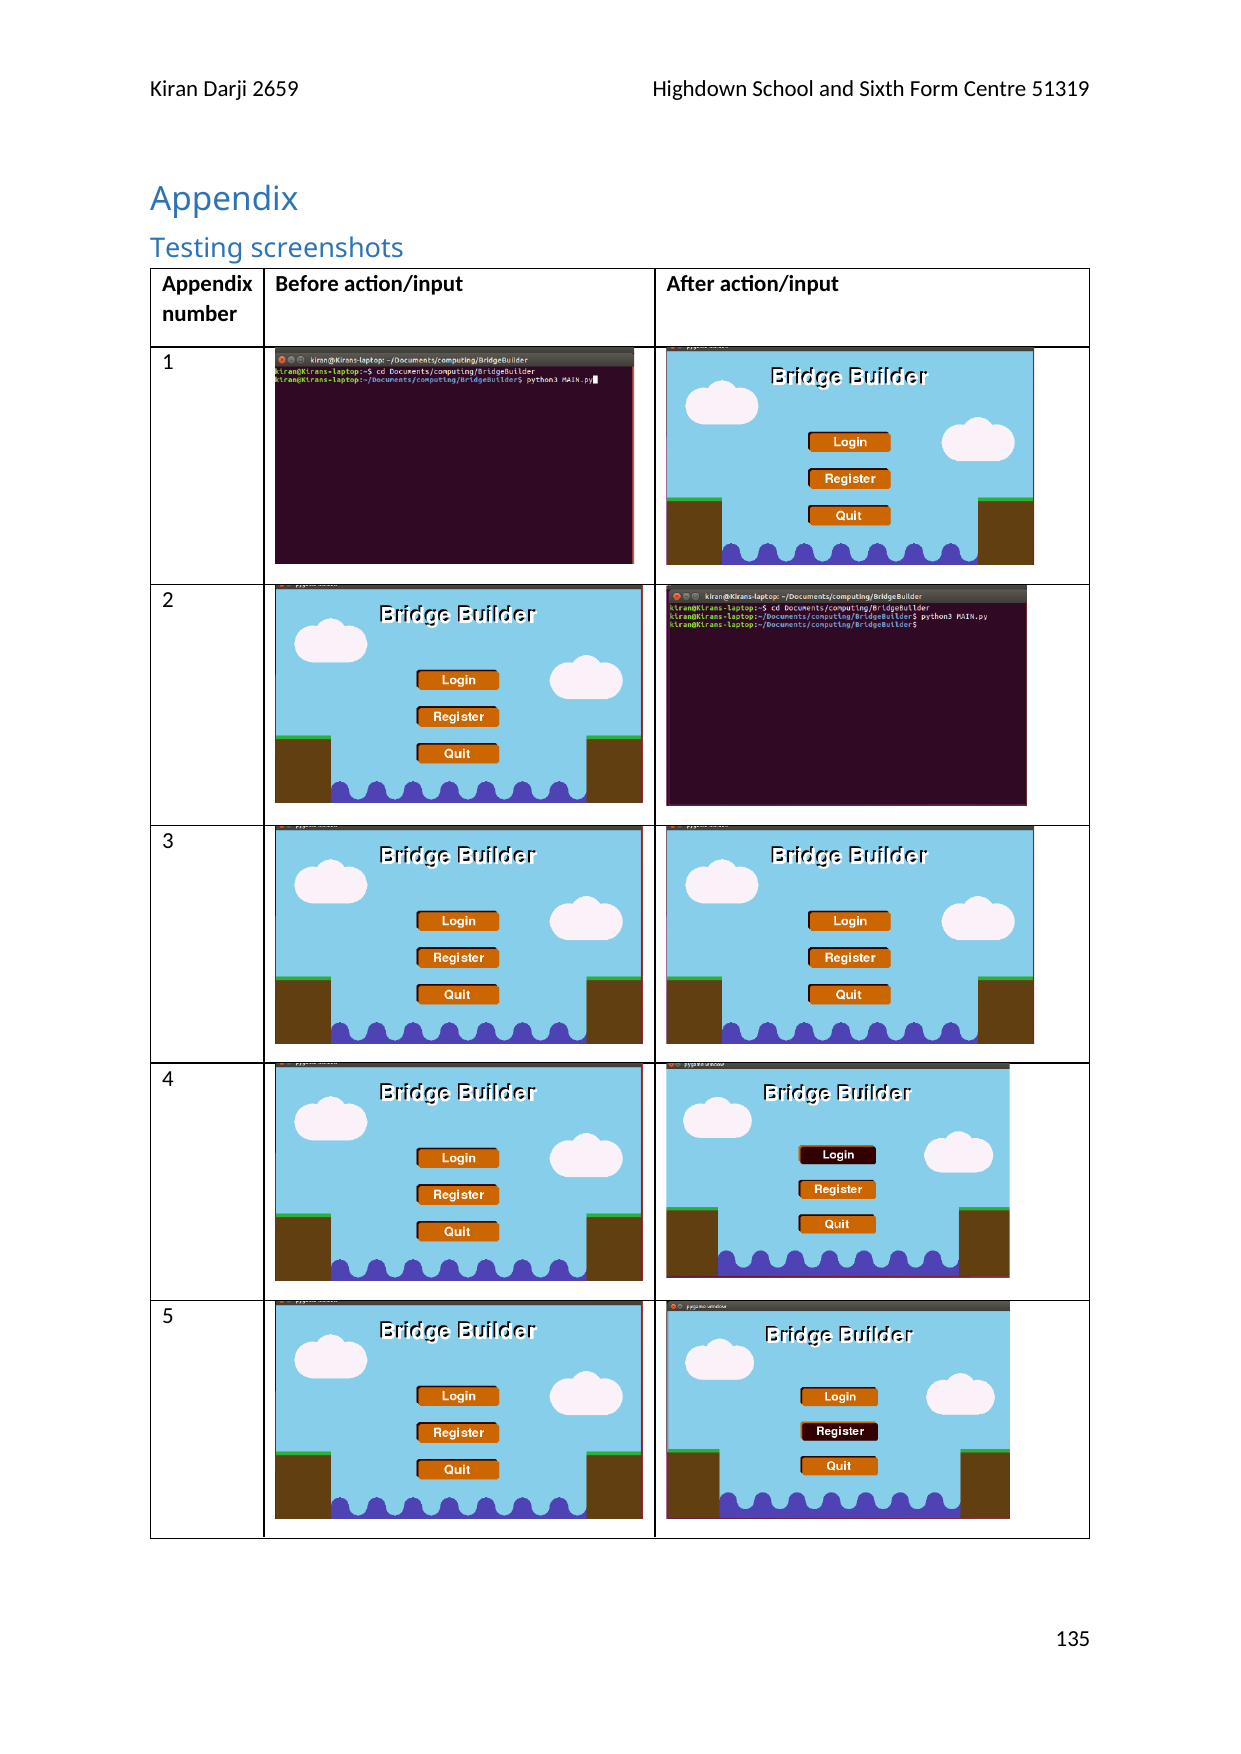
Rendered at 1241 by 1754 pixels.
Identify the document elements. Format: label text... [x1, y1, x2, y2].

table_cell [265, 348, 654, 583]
picture [666, 1063, 1010, 1278]
picture [275, 585, 643, 803]
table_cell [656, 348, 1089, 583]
picture [666, 1301, 1010, 1519]
picture [275, 826, 643, 1044]
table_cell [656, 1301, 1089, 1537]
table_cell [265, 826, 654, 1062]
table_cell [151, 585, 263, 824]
picture [666, 585, 1027, 806]
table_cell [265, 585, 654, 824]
subtitle Appendix [150, 175, 1090, 220]
picture [275, 347, 635, 564]
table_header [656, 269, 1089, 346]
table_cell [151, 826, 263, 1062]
picture [275, 1063, 643, 1281]
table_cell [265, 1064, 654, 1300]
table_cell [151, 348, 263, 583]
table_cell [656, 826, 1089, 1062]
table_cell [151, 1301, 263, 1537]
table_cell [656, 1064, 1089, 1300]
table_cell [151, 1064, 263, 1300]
picture [275, 1301, 643, 1519]
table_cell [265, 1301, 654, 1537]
subtitle Testing screenshots [150, 228, 1090, 265]
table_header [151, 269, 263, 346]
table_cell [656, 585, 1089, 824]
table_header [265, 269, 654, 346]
picture [666, 347, 1035, 565]
picture [666, 826, 1035, 1044]
